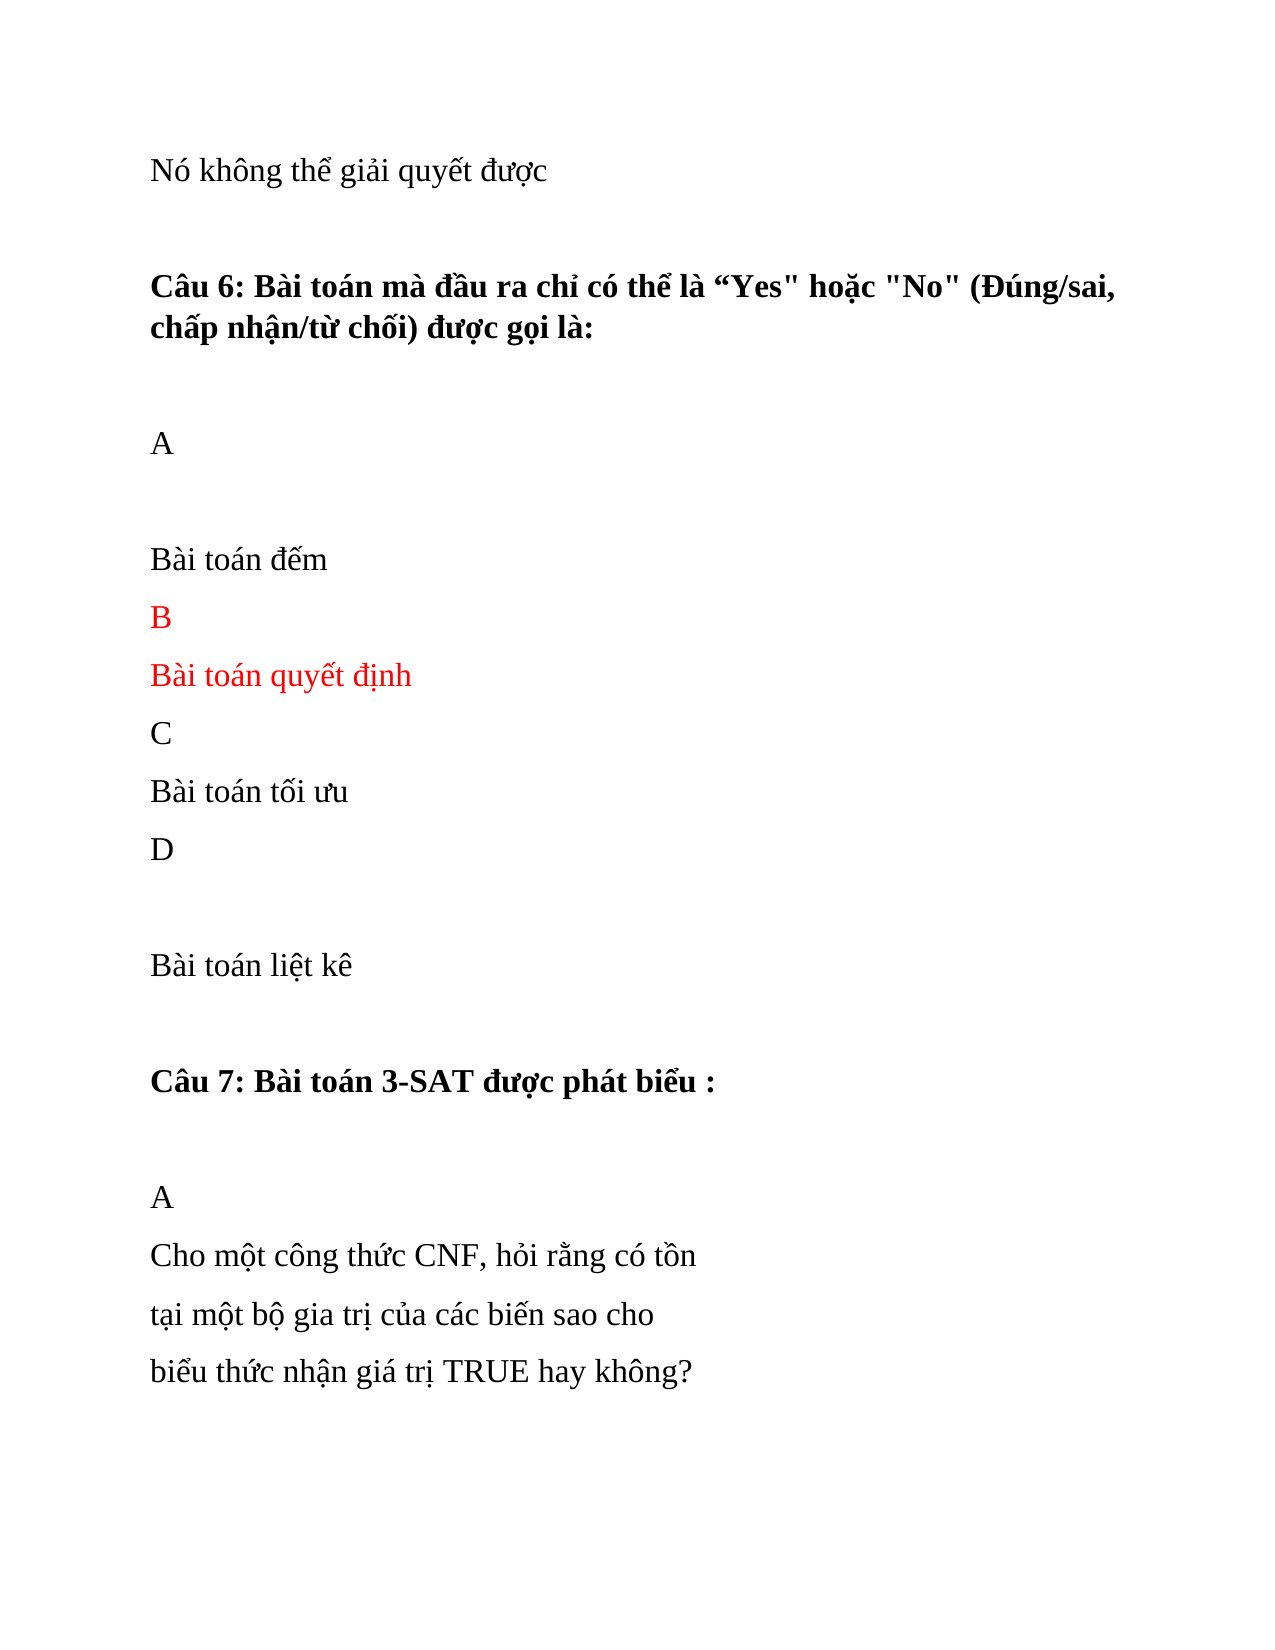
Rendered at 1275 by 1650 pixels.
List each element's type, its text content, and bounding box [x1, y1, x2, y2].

text A [150, 1178, 1125, 1216]
text D [150, 829, 1125, 868]
text tại một bộ gia trị của các biến sao cho [150, 1294, 1125, 1332]
text A [150, 423, 1125, 462]
text Bài toán quyết định [150, 656, 1125, 694]
text Câu 7: Bài toán 3-SAT được phát biểu : [150, 1062, 1125, 1100]
text Bài toán tối ưu [150, 772, 1125, 810]
text Nó không thể giải quyết được [150, 150, 1125, 188]
text Câu 6: Bài toán mà đầu ra chỉ có thể là “Yes" hoặc "No" (Đúng/sai, chấp nhận/từ chối) được gọi là: [150, 266, 1125, 346]
text biểu thức nhận giá trị TRUE hay không? [150, 1352, 1125, 1390]
text Bài toán đếm [150, 539, 1125, 578]
text Cho một công thức CNF, hỏi rằng có tồn [150, 1236, 1125, 1274]
text C [150, 713, 1125, 752]
text Bài toán liệt kê [150, 946, 1125, 984]
text B [150, 597, 1125, 636]
